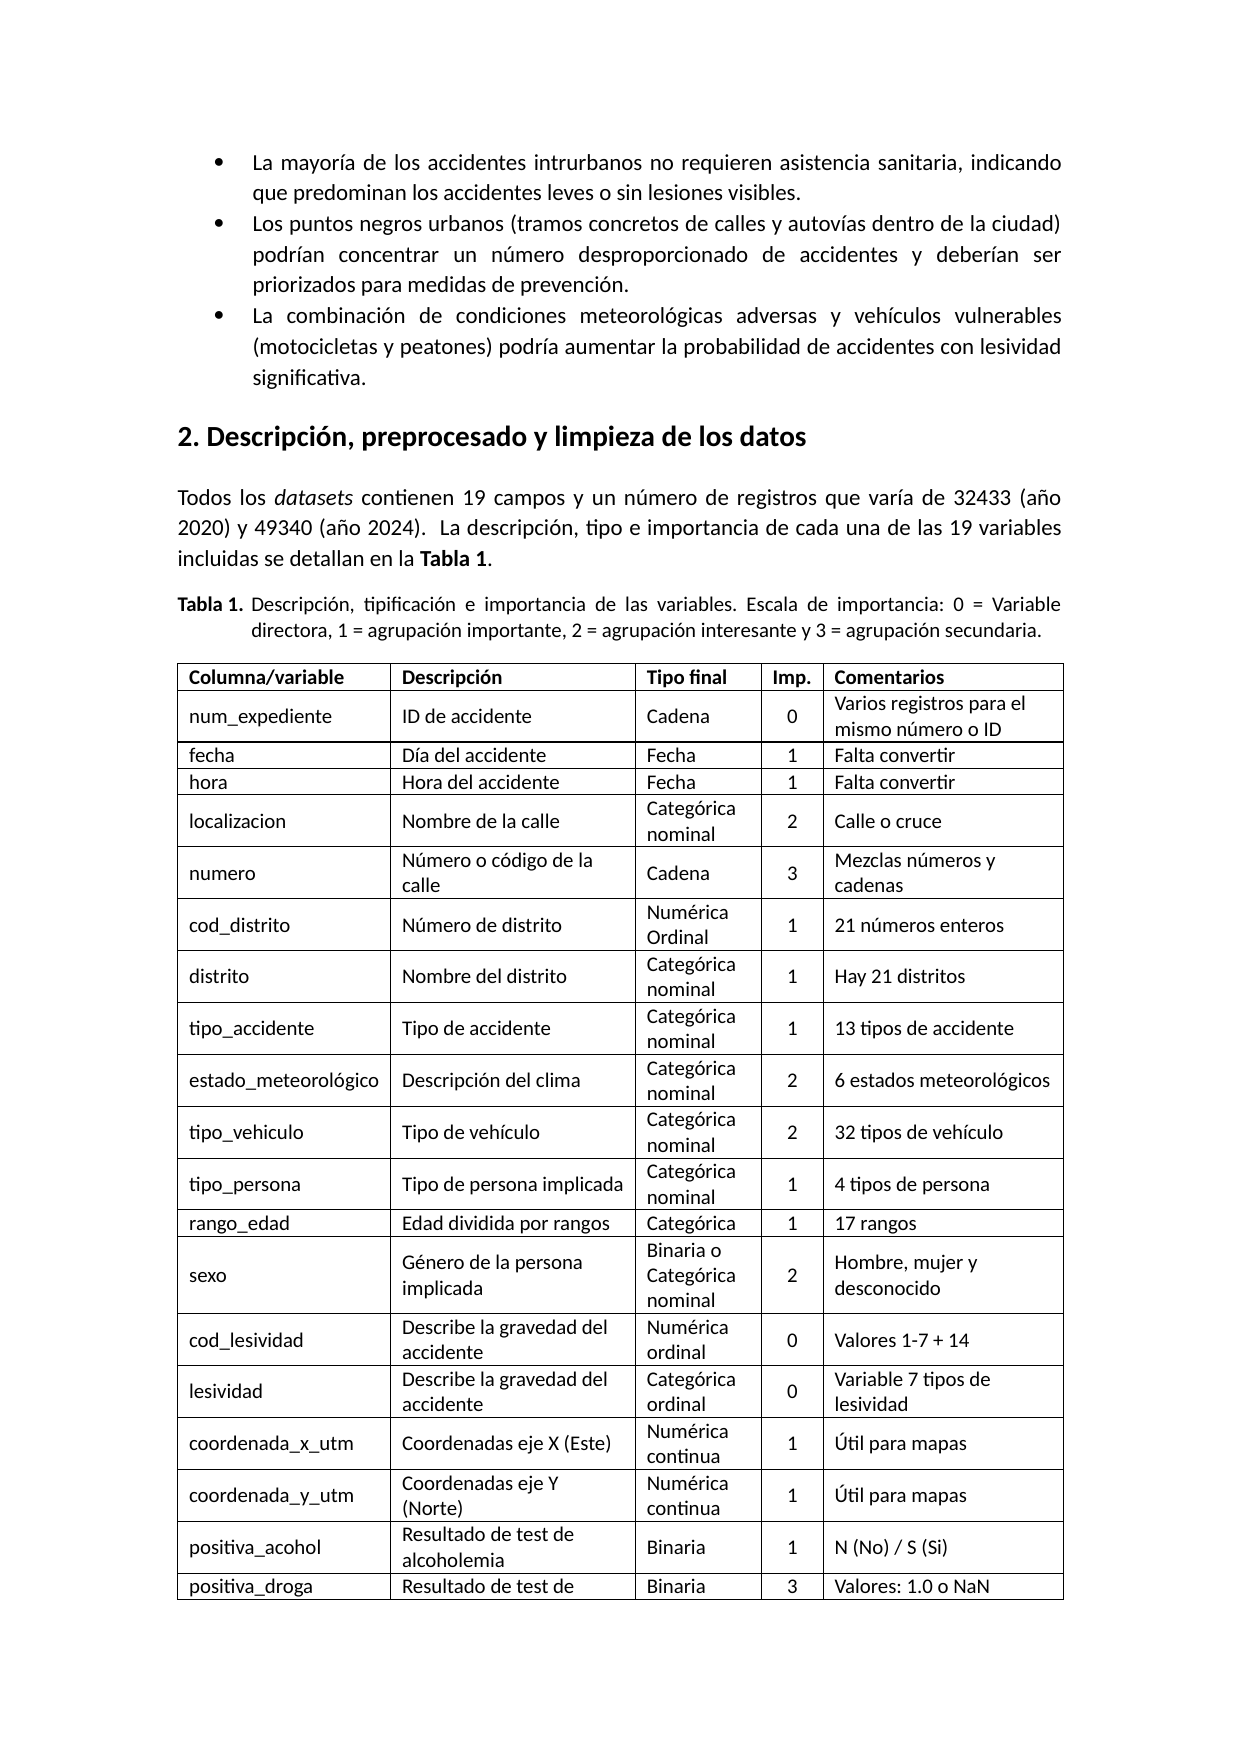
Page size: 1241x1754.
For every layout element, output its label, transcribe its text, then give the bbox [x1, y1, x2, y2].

table_cell 6 estados meteorológicos [824, 1055, 1063, 1106]
table_cell Valores: 1.0 o NaN [824, 1574, 1063, 1599]
table_cell localizacion [178, 795, 390, 846]
table_cell estado_meteorológico [178, 1055, 390, 1106]
table_header Tipo final [636, 664, 761, 689]
table_cell Número o código de la calle [391, 847, 635, 898]
table_cell Calle o cruce [824, 795, 1063, 846]
table_cell 1 [762, 1522, 823, 1572]
table_cell Variable 7 tipos de lesividad [824, 1366, 1063, 1417]
table_cell Cadena [636, 691, 761, 741]
table_cell Numérica ordinal [636, 1314, 761, 1365]
table_cell Hora del accidente [391, 769, 635, 794]
table_header Descripción [391, 664, 635, 689]
table_cell Numérica Ordinal [636, 899, 761, 950]
table_cell Edad dividida por rangos [391, 1210, 635, 1236]
table_cell positiva_acohol [178, 1522, 390, 1572]
table_cell Resultado de test de alcoholemia [391, 1522, 635, 1572]
table_cell Varios registros para el mismo número o ID [824, 691, 1063, 741]
table_cell distrito [178, 951, 390, 1002]
table_cell Categórica nominal [636, 1055, 761, 1106]
table_cell Fecha [636, 769, 761, 794]
table_cell Describe la gravedad del accidente [391, 1366, 635, 1417]
table_cell 0 [762, 691, 823, 741]
table_cell 3 [762, 847, 823, 898]
table_cell 0 [762, 1366, 823, 1417]
table_cell Falta convertir [824, 743, 1063, 768]
table_cell Hombre, mujer y desconocido [824, 1237, 1063, 1313]
list Los puntos negros urbanos (tramos concretos de calles y autovías dentro de la ciudad) podrían concentrar un número desproporcionado de accidentes y deberían ser priorizados para medidas de prevención. [215, 209, 1063, 298]
table_cell 1 [762, 1159, 823, 1209]
table_cell Día del accidente [391, 743, 635, 768]
table_cell 2 [762, 1107, 823, 1157]
table_cell 4 tipos de persona [824, 1159, 1063, 1209]
table_cell Categórica nominal [636, 951, 761, 1002]
table_cell fecha [178, 743, 390, 768]
table_cell Descripción del clima [391, 1055, 635, 1106]
table_cell 21 números enteros [824, 899, 1063, 950]
table_cell 13 tipos de accidente [824, 1003, 1063, 1054]
table_cell Tipo de persona implicada [391, 1159, 635, 1209]
table_cell Coordenadas eje Y (Norte) [391, 1470, 635, 1521]
list La combinación de condiciones meteorológicas adversas y vehículos vulnerables (motocicletas y peatones) podría aumentar la probabilidad de accidentes con lesividad significativa. [215, 301, 1063, 391]
table_cell 1 [762, 899, 823, 950]
table_cell Categórica nominal [636, 795, 761, 846]
table_cell 2 [762, 1055, 823, 1106]
table_cell N (No) / S (Si) [824, 1522, 1063, 1572]
table_cell Binaria [636, 1574, 761, 1599]
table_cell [391, 1574, 635, 1599]
table_cell Útil para mapas [824, 1470, 1063, 1521]
table_cell Categórica [636, 1210, 761, 1236]
table_cell Falta convertir [824, 769, 1063, 794]
table_cell Categórica nominal [636, 1107, 761, 1157]
table_cell 1 [762, 1470, 823, 1521]
table_cell tipo_vehiculo [178, 1107, 390, 1157]
table_cell Binaria o Categórica nominal [636, 1237, 761, 1313]
table_cell num_expediente [178, 691, 390, 741]
table_cell tipo_persona [178, 1159, 390, 1209]
table_cell cod_distrito [178, 899, 390, 950]
table_cell Nombre del distrito [391, 951, 635, 1002]
table_cell 2 [762, 795, 823, 846]
table_cell sexo [178, 1237, 390, 1313]
table_cell 32 tipos de vehículo [824, 1107, 1063, 1157]
table_cell Coordenadas eje X (Este) [391, 1418, 635, 1469]
table_cell Numérica continua [636, 1418, 761, 1469]
table_header Comentarios [824, 664, 1063, 689]
list La mayoría de los accidentes intrurbanos no requieren asistencia sanitaria, indicando que predominan los accidentes leves o sin lesiones visibles. [215, 148, 1063, 206]
table_cell Numérica continua [636, 1470, 761, 1521]
text Tabla 1. Descripción, tipificación e importancia de las variables. Escala de importancia: 0 = Variable directora, 1 = agrupación importante, 2 = agrupación interesante y 3 = agrupación secundaria. [177, 591, 1063, 642]
table_cell coordenada_x_utm [178, 1418, 390, 1469]
table_cell Tipo de vehículo [391, 1107, 635, 1157]
table_cell hora [178, 769, 390, 794]
table_cell positiva_droga [178, 1574, 390, 1599]
table_cell Género de la persona implicada [391, 1237, 635, 1313]
table_cell 1 [762, 769, 823, 794]
table_cell coordenada_y_utm [178, 1470, 390, 1521]
table_cell Fecha [636, 743, 761, 768]
table_cell 3 [762, 1574, 823, 1599]
table_cell 17 rangos [824, 1210, 1063, 1236]
table_cell 1 [762, 1418, 823, 1469]
table_cell 1 [762, 1003, 823, 1054]
table_cell Valores 1-7 + 14 [824, 1314, 1063, 1365]
table_cell Número de distrito [391, 899, 635, 950]
table_cell cod_lesividad [178, 1314, 390, 1365]
table_cell 0 [762, 1314, 823, 1365]
table_cell Binaria [636, 1522, 761, 1572]
table_cell 1 [762, 743, 823, 768]
table_cell Categórica nominal [636, 1159, 761, 1209]
table_cell numero [178, 847, 390, 898]
table_cell rango_edad [178, 1210, 390, 1236]
table_cell Categórica ordinal [636, 1366, 761, 1417]
table_cell Categórica nominal [636, 1003, 761, 1054]
table_cell Describe la gravedad del accidente [391, 1314, 635, 1365]
table_cell Útil para mapas [824, 1418, 1063, 1469]
table_cell Cadena [636, 847, 761, 898]
table_cell Hay 21 distritos [824, 951, 1063, 1002]
table_cell lesividad [178, 1366, 390, 1417]
table_cell tipo_accidente [178, 1003, 390, 1054]
table_cell Mezclas números y cadenas [824, 847, 1063, 898]
table_cell ID de accidente [391, 691, 635, 741]
table_header Columna/variable [178, 664, 390, 689]
table_cell 1 [762, 951, 823, 1002]
table_cell Nombre de la calle [391, 795, 635, 846]
subtitle 2. Descripción, preprocesado y limpieza de los datos [177, 418, 1063, 454]
table_cell Tipo de accidente [391, 1003, 635, 1054]
table_header Imp. [762, 664, 823, 689]
text Todos los datasets contienen 19 campos y un número de registros que varía de 32433 (año 2020) y 49340 (año 2024). La descripción, tipo e importancia de cada una de las 19 variables incluidas se detallan en la Tabla 1. [177, 483, 1063, 572]
table_cell 2 [762, 1237, 823, 1313]
table_cell 1 [762, 1210, 823, 1236]
